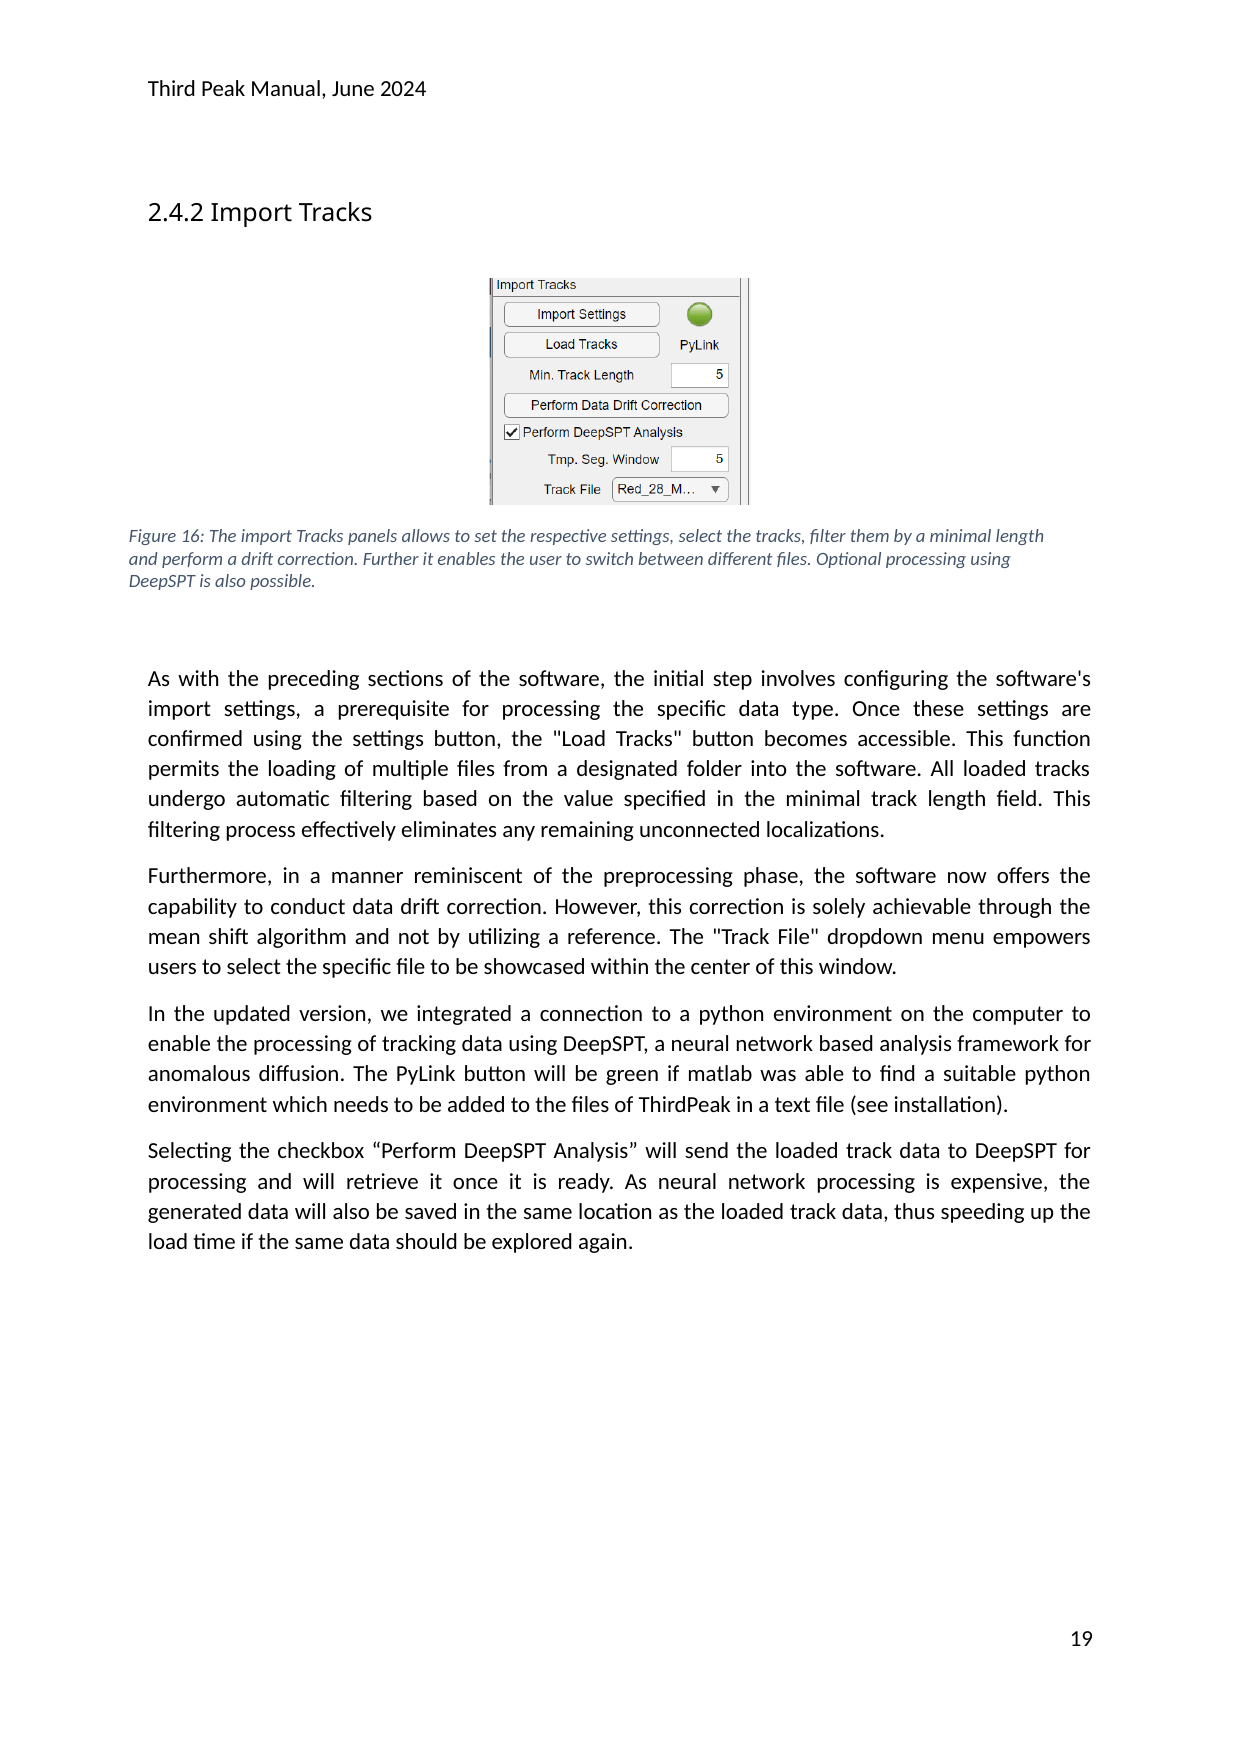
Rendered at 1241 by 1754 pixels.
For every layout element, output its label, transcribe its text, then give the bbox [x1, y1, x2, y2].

text In the updated version, we integrated a connection to a python environment on the computer to enable the processing of tracking data using DeepSPT, a neural network based analysis framework for anomalous diffusion. The PyLink button will be green if matlab was able to find a suitable python environment which needs to be added to the files of ThirdPeak in a text file (see installation). [148, 999, 1093, 1118]
text Furthermore, in a manner reminiscent of the preprocessing phase, the software now offers the capability to conduct data drift correction. However, this correction is solely achievable through the mean shift algorithm and not by utilizing a reference. The "Track File" dropdown menu empowers users to select the specific file to be showcased within the center of this window. [148, 862, 1093, 980]
text Selecting the checkbox “Perform DeepSPT Analysis” will send the loaded track data to DeepSPT for processing and will retrieve it once it is ready. As neural network processing is expensive, the generated data will also be saved in the same location as the loaded track data, thus speeding up the load time if the same data should be explored again. [148, 1137, 1093, 1255]
subtitle 2.4.2 Import Tracks [148, 194, 1093, 228]
text As with the preceding sections of the software, the initial step involves configuring the software's import settings, a prerequisite for processing the specific data type. Once these settings are confirmed using the settings button, the "Load Tracks" button becomes accessible. This function permits the loading of multiple files from a designated folder into the software. All loaded tracks undergo automatic filtering based on the value specified in the minimal track length field. This filtering process effectively eliminates any remaining unconnected localizations. [148, 664, 1093, 843]
picture [489, 278, 751, 505]
